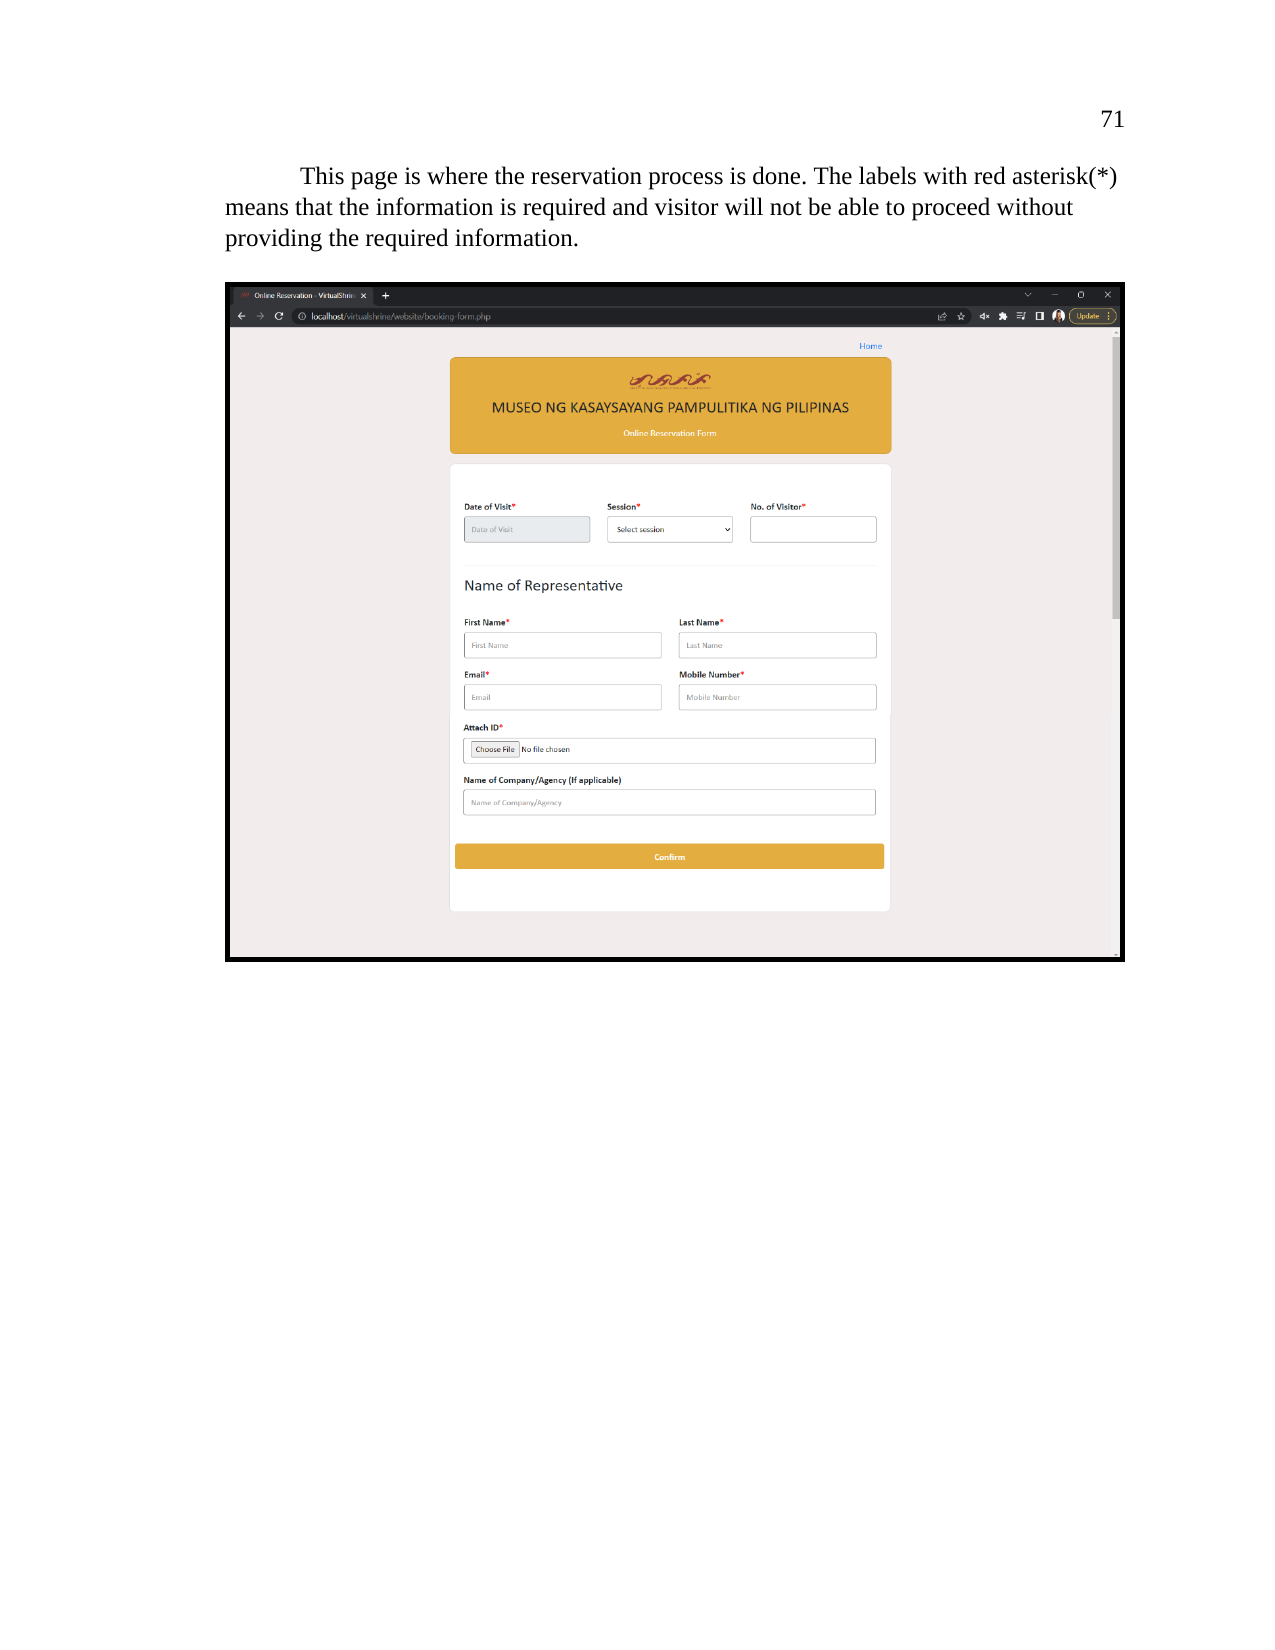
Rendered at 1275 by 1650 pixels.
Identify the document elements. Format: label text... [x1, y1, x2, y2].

picture [230, 287, 1120, 957]
text This page is where the reservation process is done. The labels with red asterisk(*) means that the information is required and visitor will not be able to proceed without providing the required information. [225, 161, 1125, 252]
